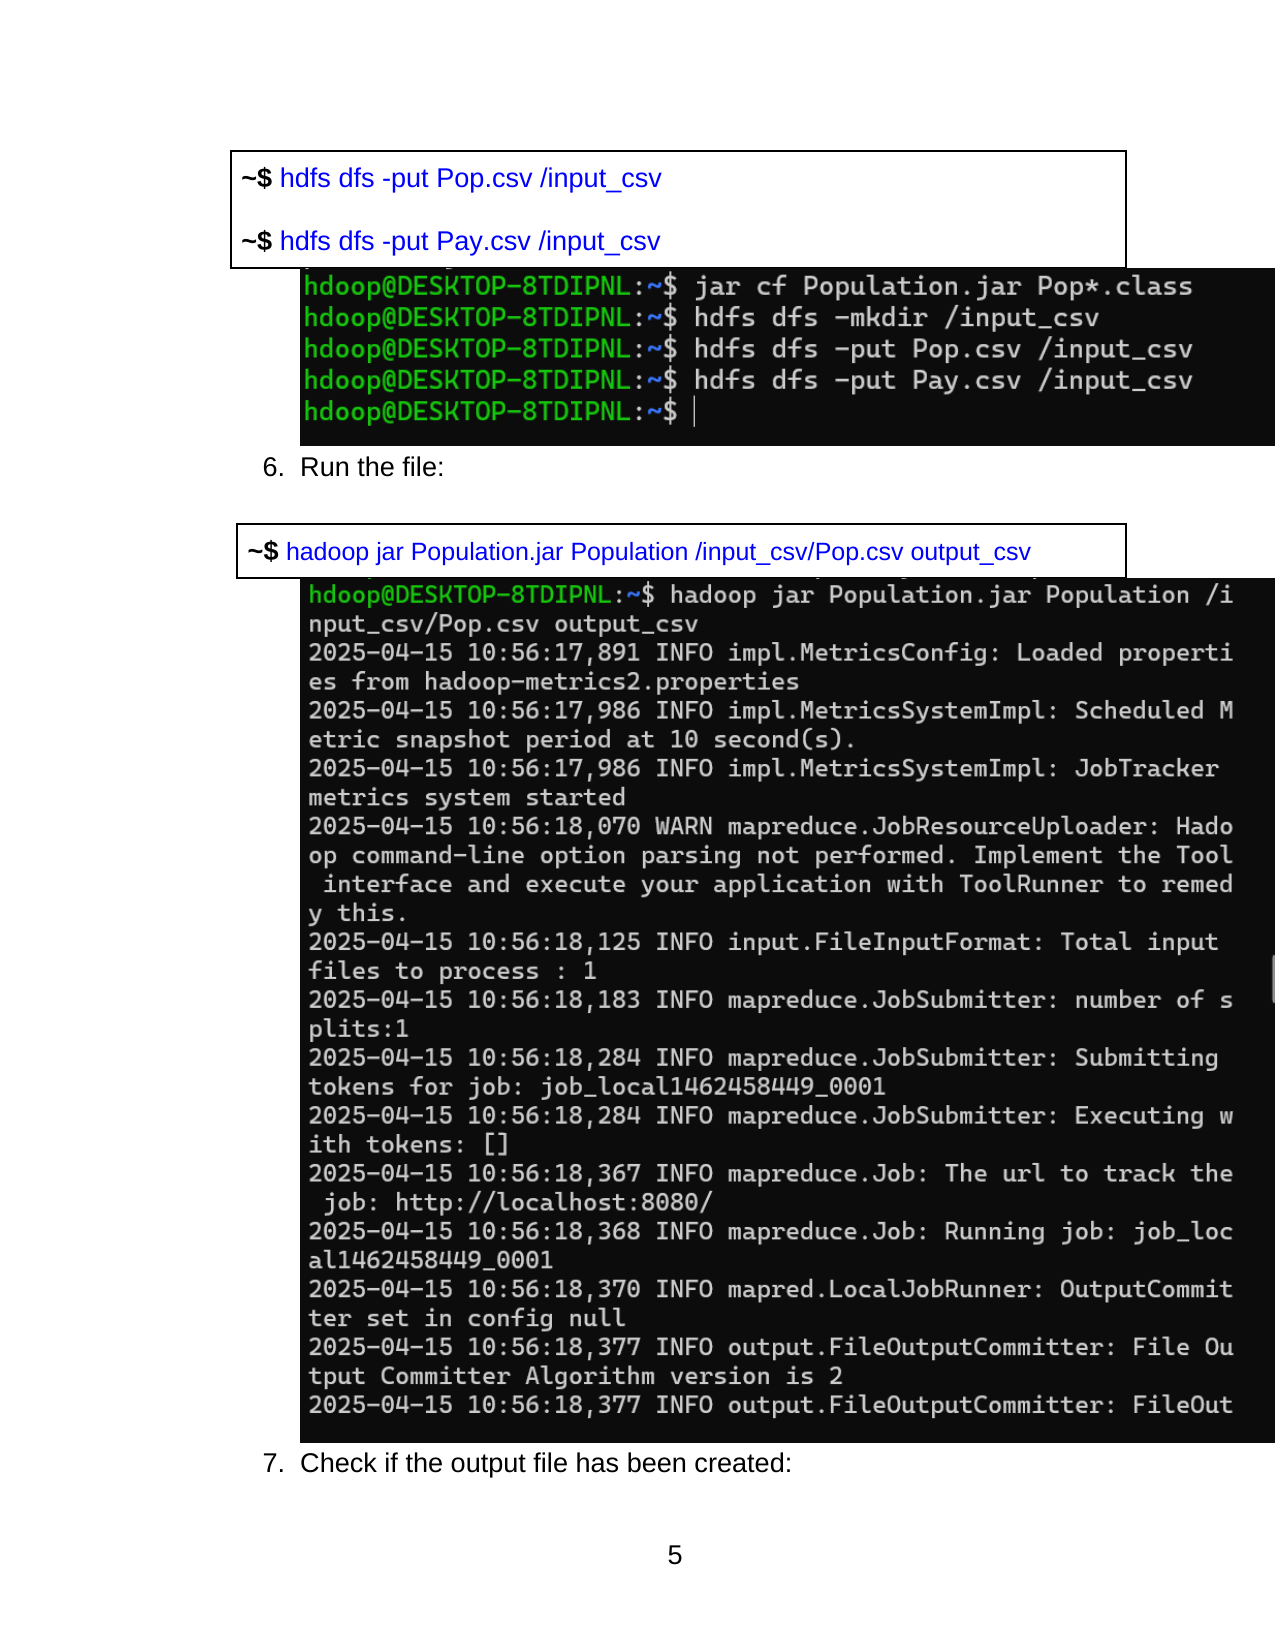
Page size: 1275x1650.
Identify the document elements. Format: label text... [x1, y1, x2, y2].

picture [300, 578, 1275, 1443]
list Run the file: [225, 451, 1125, 482]
table_header ~$ hadoop jar Population.jar Population /input_csv/Pop.csv output_csv [238, 525, 1125, 577]
picture [300, 268, 1275, 446]
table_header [232, 152, 1125, 267]
list Check if the output file has been created: [225, 1447, 1125, 1478]
